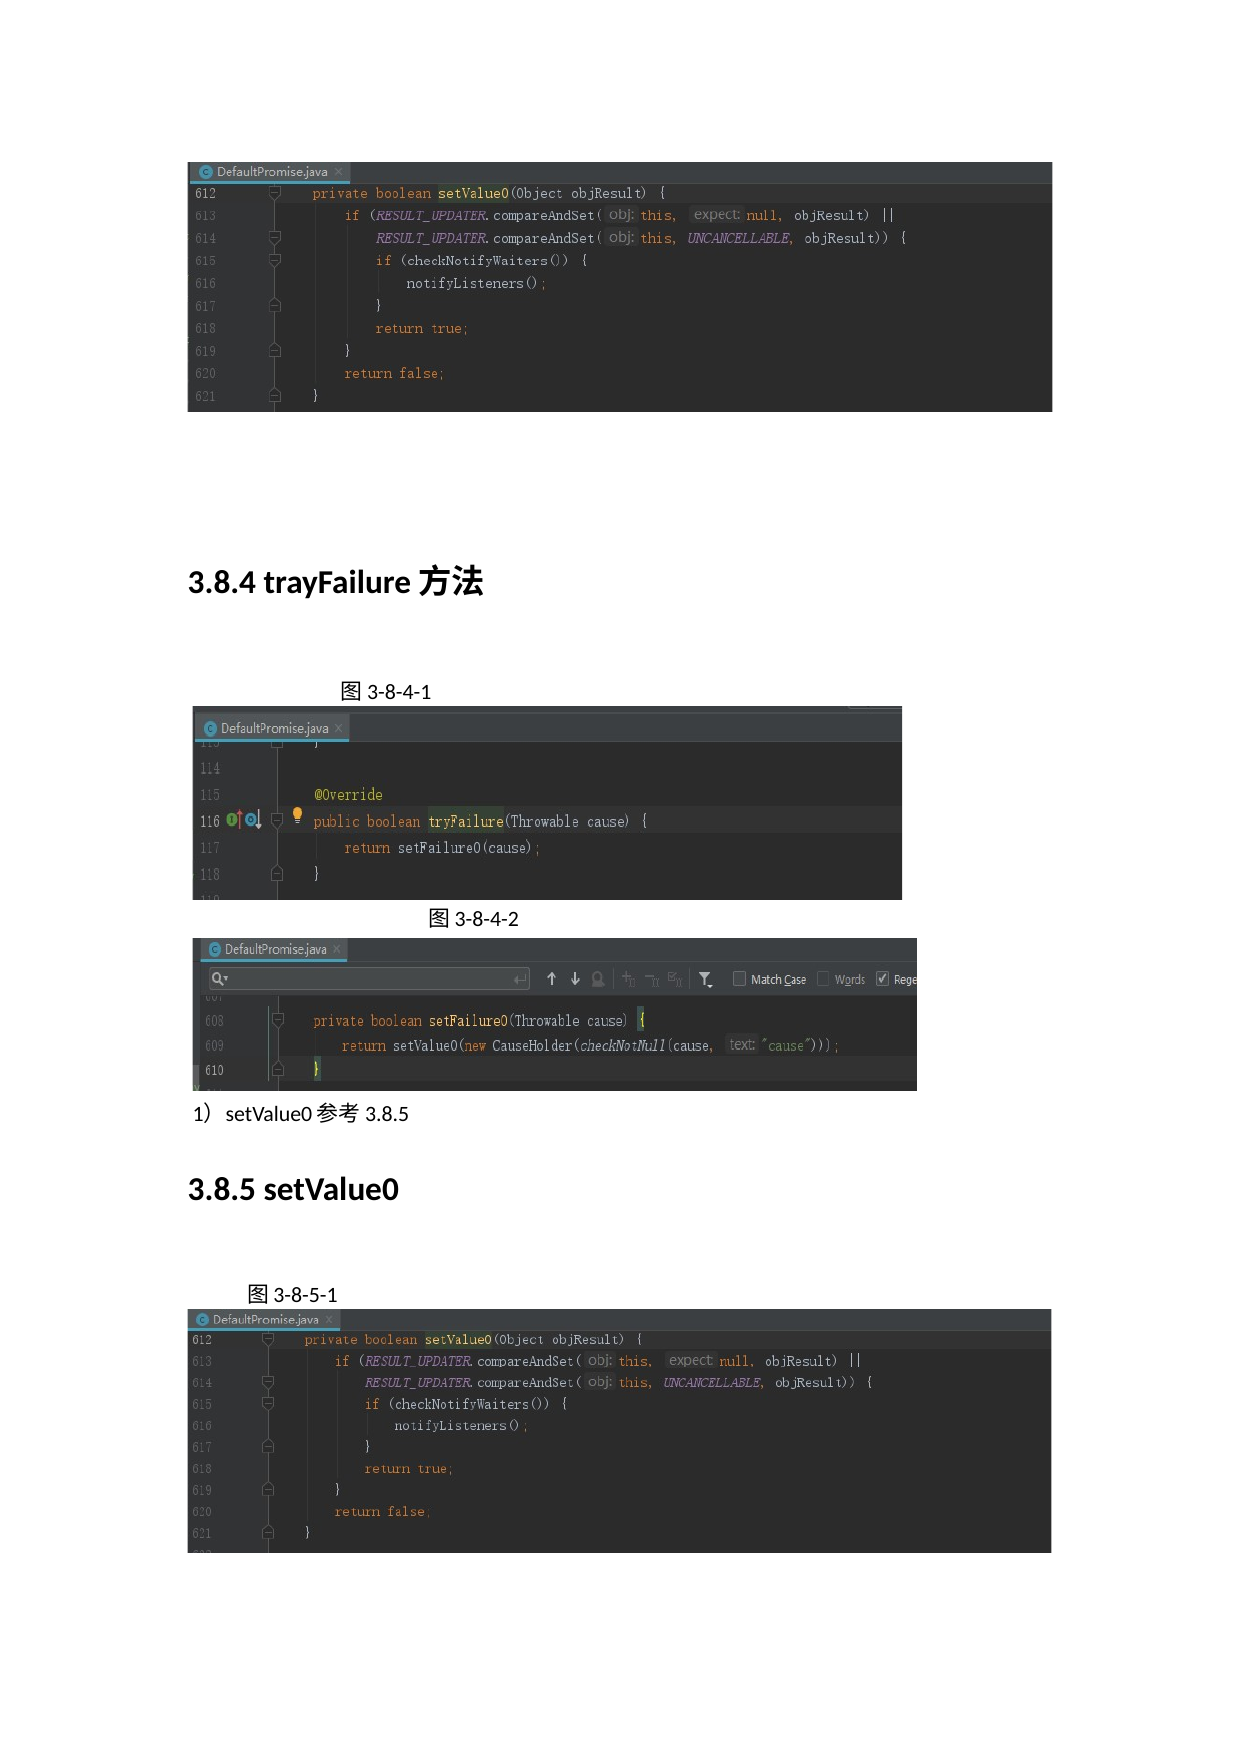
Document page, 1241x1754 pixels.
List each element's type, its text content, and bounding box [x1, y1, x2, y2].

picture [192, 938, 917, 1091]
text 图3-8-4-1 [187, 673, 1053, 706]
picture [187, 162, 1053, 412]
subtitle 3.8.4 trayFailure方法 [187, 547, 1053, 612]
subtitle 3.8.5 setValue0 [187, 1155, 1053, 1220]
text 图3-8-5-1 [187, 1277, 1053, 1309]
picture [192, 706, 903, 900]
picture [187, 1309, 1052, 1553]
text 1）setValue0参考3.8.5 [187, 1096, 1053, 1128]
list 图3-8-4-2 [187, 901, 1053, 933]
